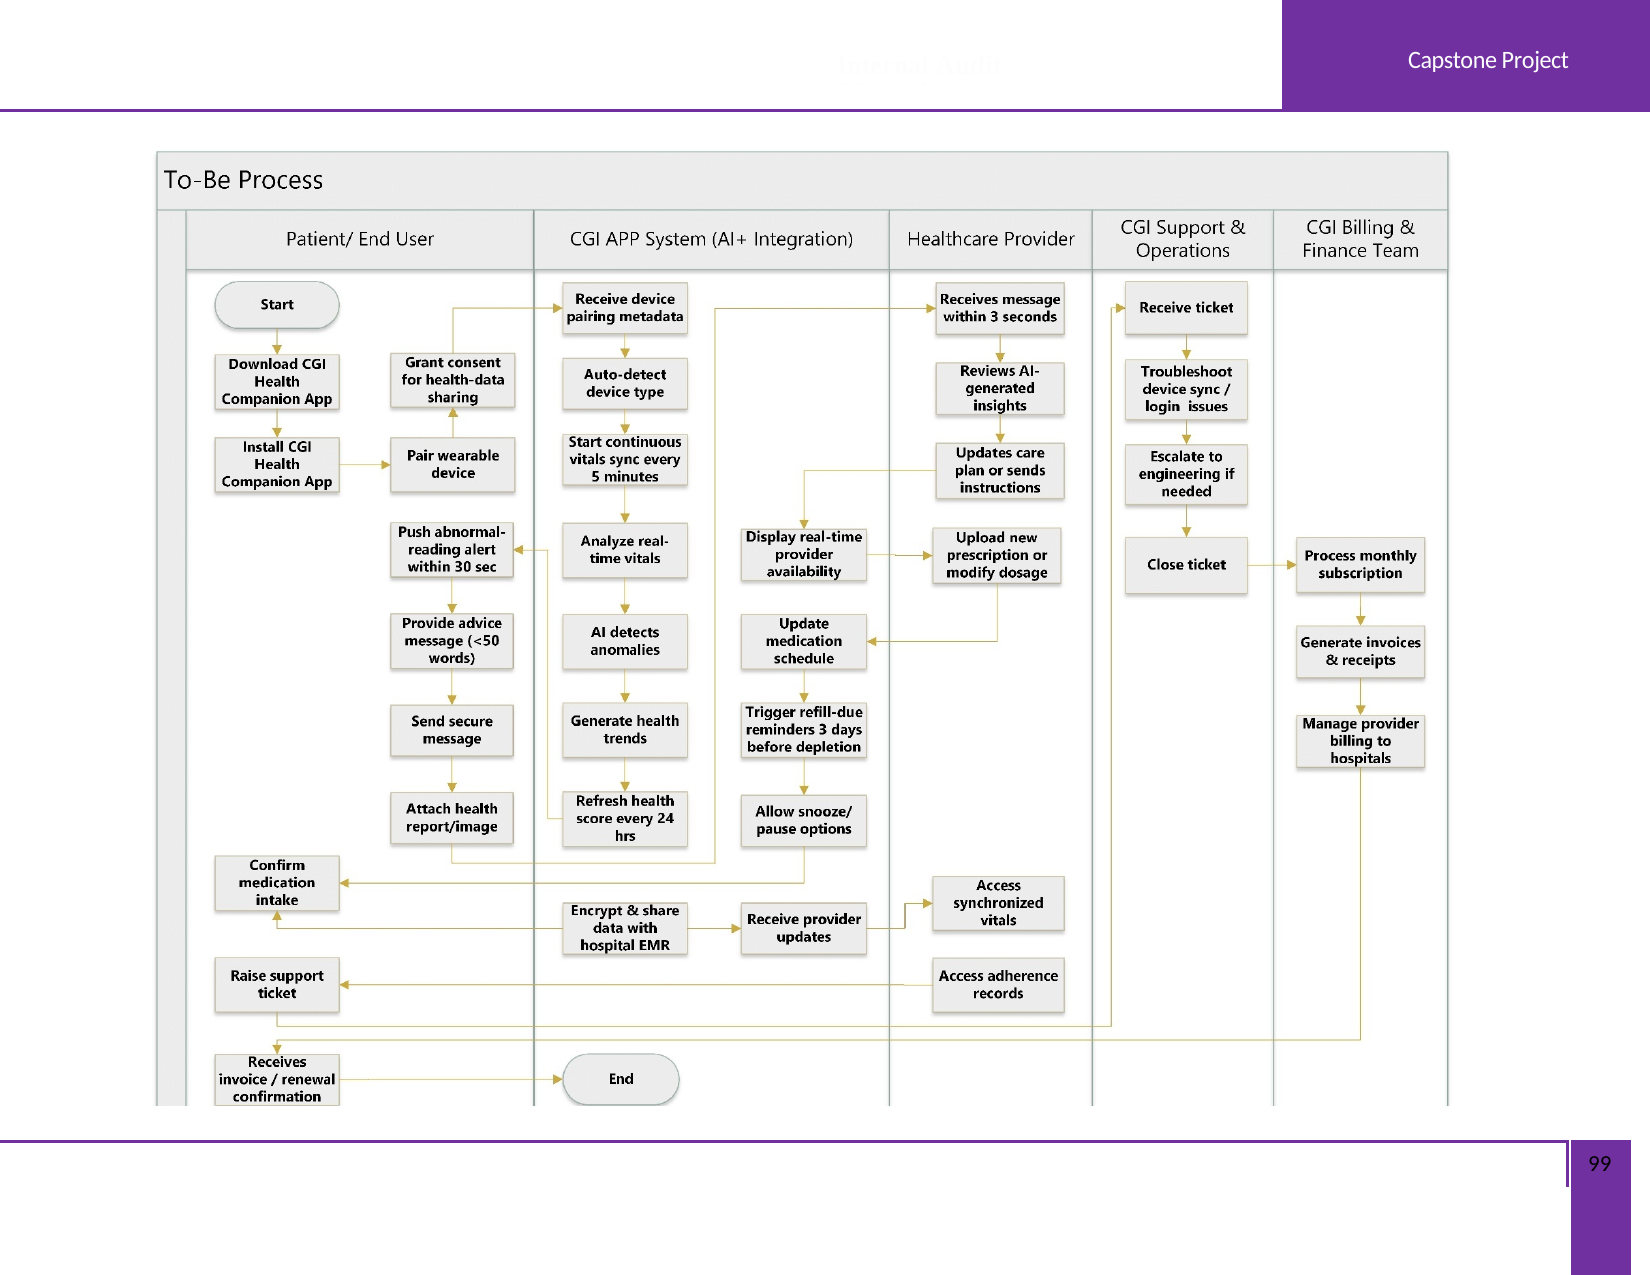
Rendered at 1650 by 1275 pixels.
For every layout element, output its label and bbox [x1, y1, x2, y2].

picture [150, 150, 1453, 1106]
